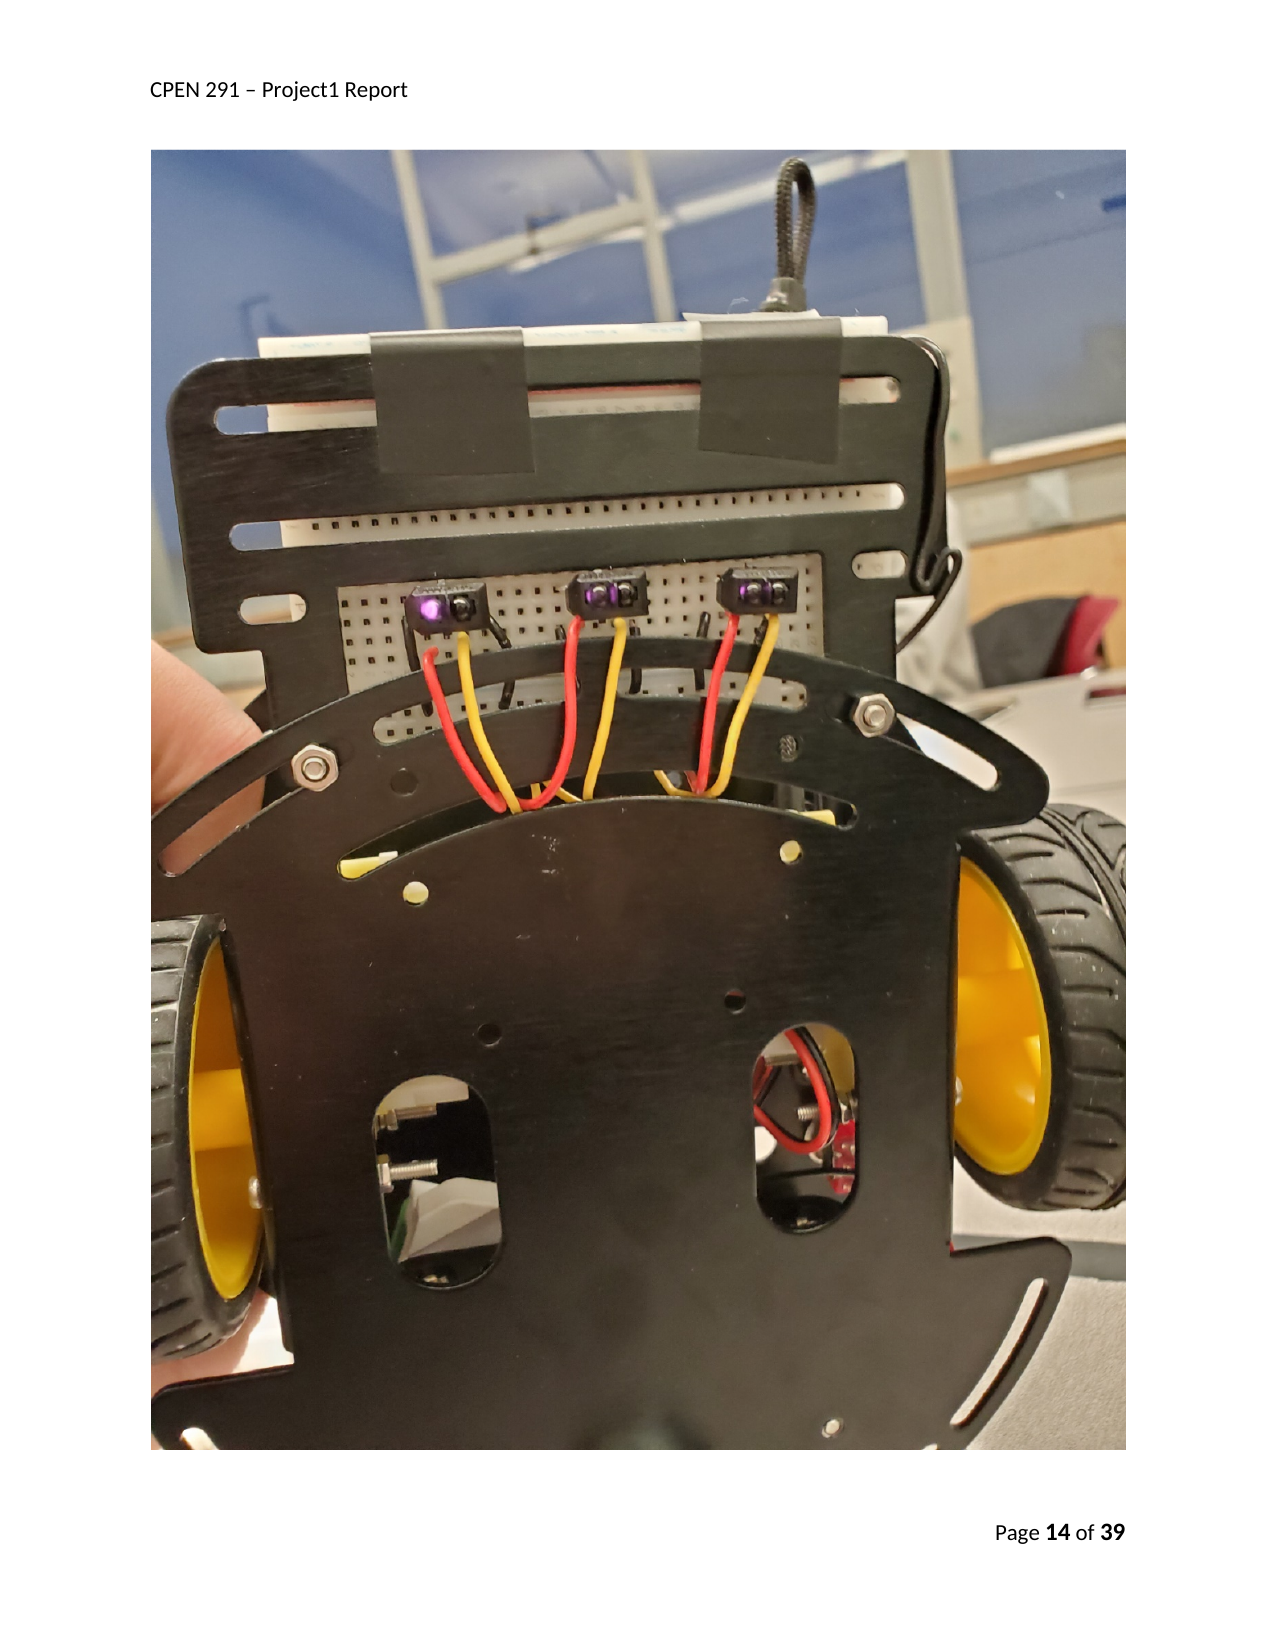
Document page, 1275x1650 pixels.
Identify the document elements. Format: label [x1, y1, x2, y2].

picture [152, 151, 1126, 1448]
